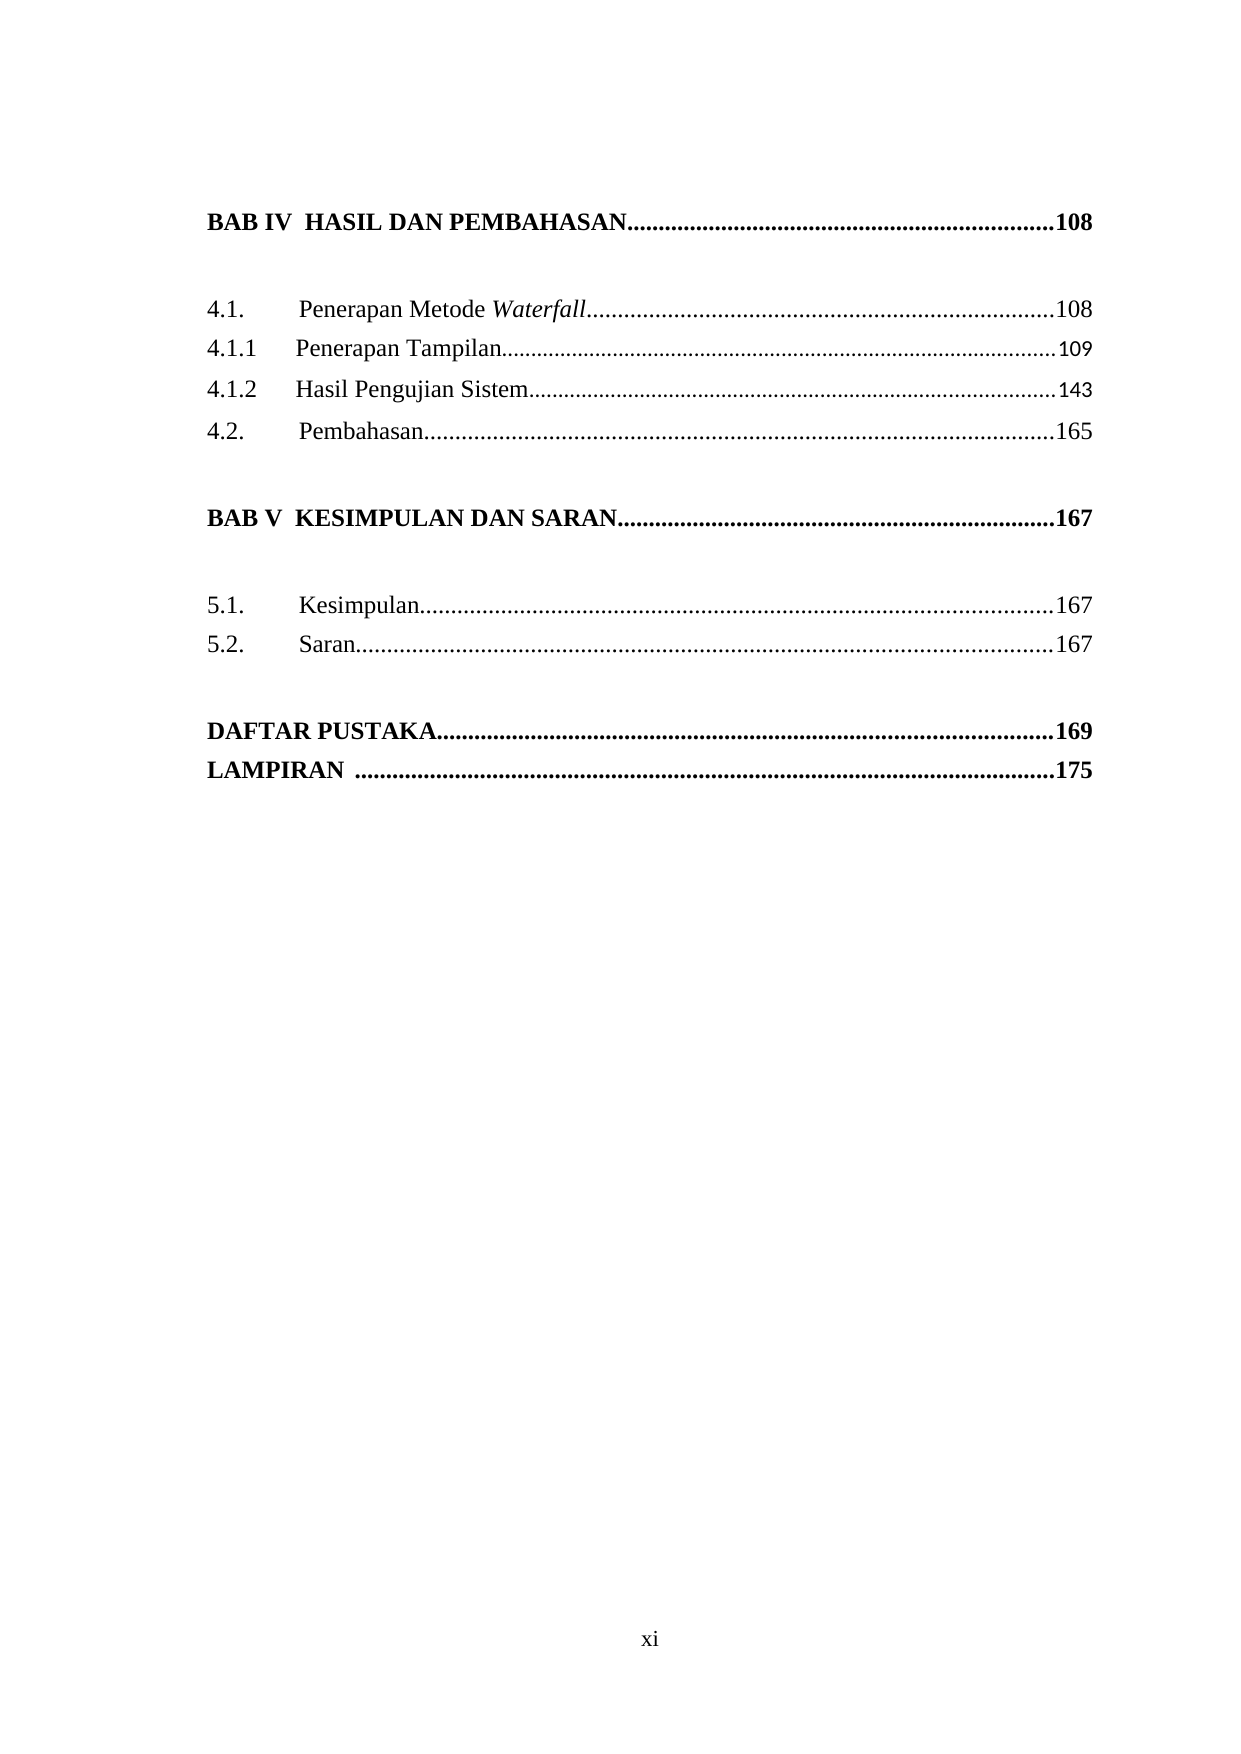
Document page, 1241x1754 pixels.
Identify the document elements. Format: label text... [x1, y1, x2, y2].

text 4.1. Penerapan Metode Waterfall 108 [207, 294, 1092, 322]
text 4.2. Pembahasan 165 [207, 416, 1092, 445]
text BAB IV HASIL DAN PEMBAHASAN 108 [207, 207, 1092, 236]
text 5.1. Kesimpulan 167 [207, 590, 1092, 619]
text 5.2. Saran 167 [207, 629, 1092, 658]
text 4.1.2 Hasil Pengujian Sistem 143 [207, 374, 1092, 404]
text DAFTAR PUSTAKA 169 [207, 716, 1092, 745]
text LAMPIRAN 175 [207, 755, 1092, 784]
text BAB V KESIMPULAN DAN SARAN 167 [207, 503, 1092, 532]
text 4.1.1 Penerapan Tampilan 109 [207, 333, 1092, 362]
